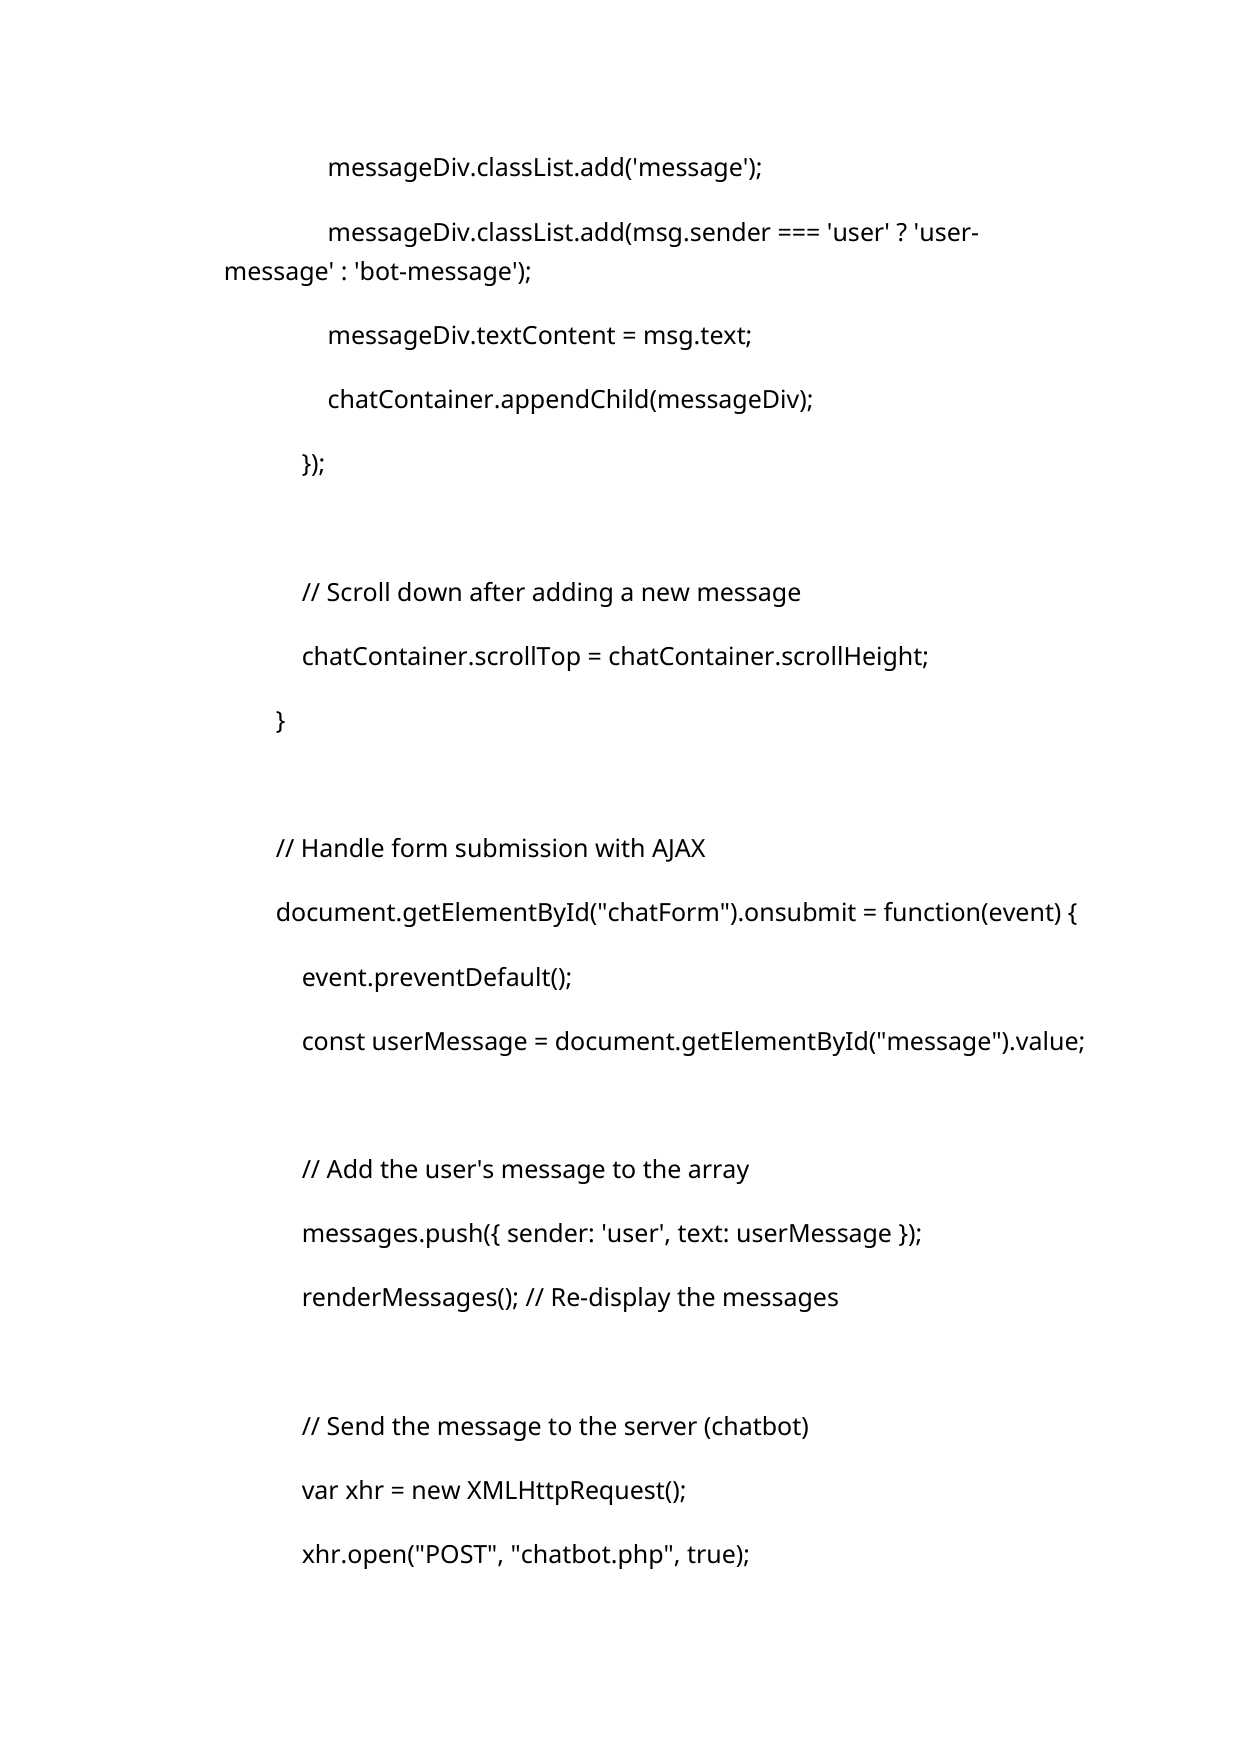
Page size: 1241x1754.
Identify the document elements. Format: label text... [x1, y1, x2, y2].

text }); [224, 446, 1090, 480]
text // Send the message to the server (chatbot) [224, 1408, 1090, 1442]
text chatContainer.scrollTop = chatContainer.scrollHeight; [224, 638, 1090, 672]
text xhr.open("POST", "chatbot.php", true); [224, 1537, 1090, 1571]
text chatContainer.appendChild(messageDiv); [224, 382, 1090, 416]
text event.preventDefault(); [224, 959, 1090, 993]
text messageDiv.classList.add('message'); [224, 150, 1090, 184]
text } [224, 702, 1090, 737]
text messageDiv.classList.add(msg.sender === 'user' ? 'user-message' : 'bot-message'); [224, 214, 1090, 287]
text // Add the user's message to the array [224, 1152, 1090, 1186]
text renderMessages(); // Re-display the messages [224, 1280, 1090, 1314]
text messages.push({ sender: 'user', text: userMessage }); [224, 1216, 1090, 1250]
text messageDiv.textContent = msg.text; [224, 317, 1090, 352]
text const userMessage = document.getElementById("message").value; [224, 1023, 1090, 1057]
text document.getElementById("chatForm").onsubmit = function(event) { [224, 895, 1090, 929]
text var xhr = new XMLHttpRequest(); [224, 1472, 1090, 1507]
text // Scroll down after adding a new message [224, 574, 1090, 608]
text // Handle form submission with AJAX [224, 831, 1090, 865]
